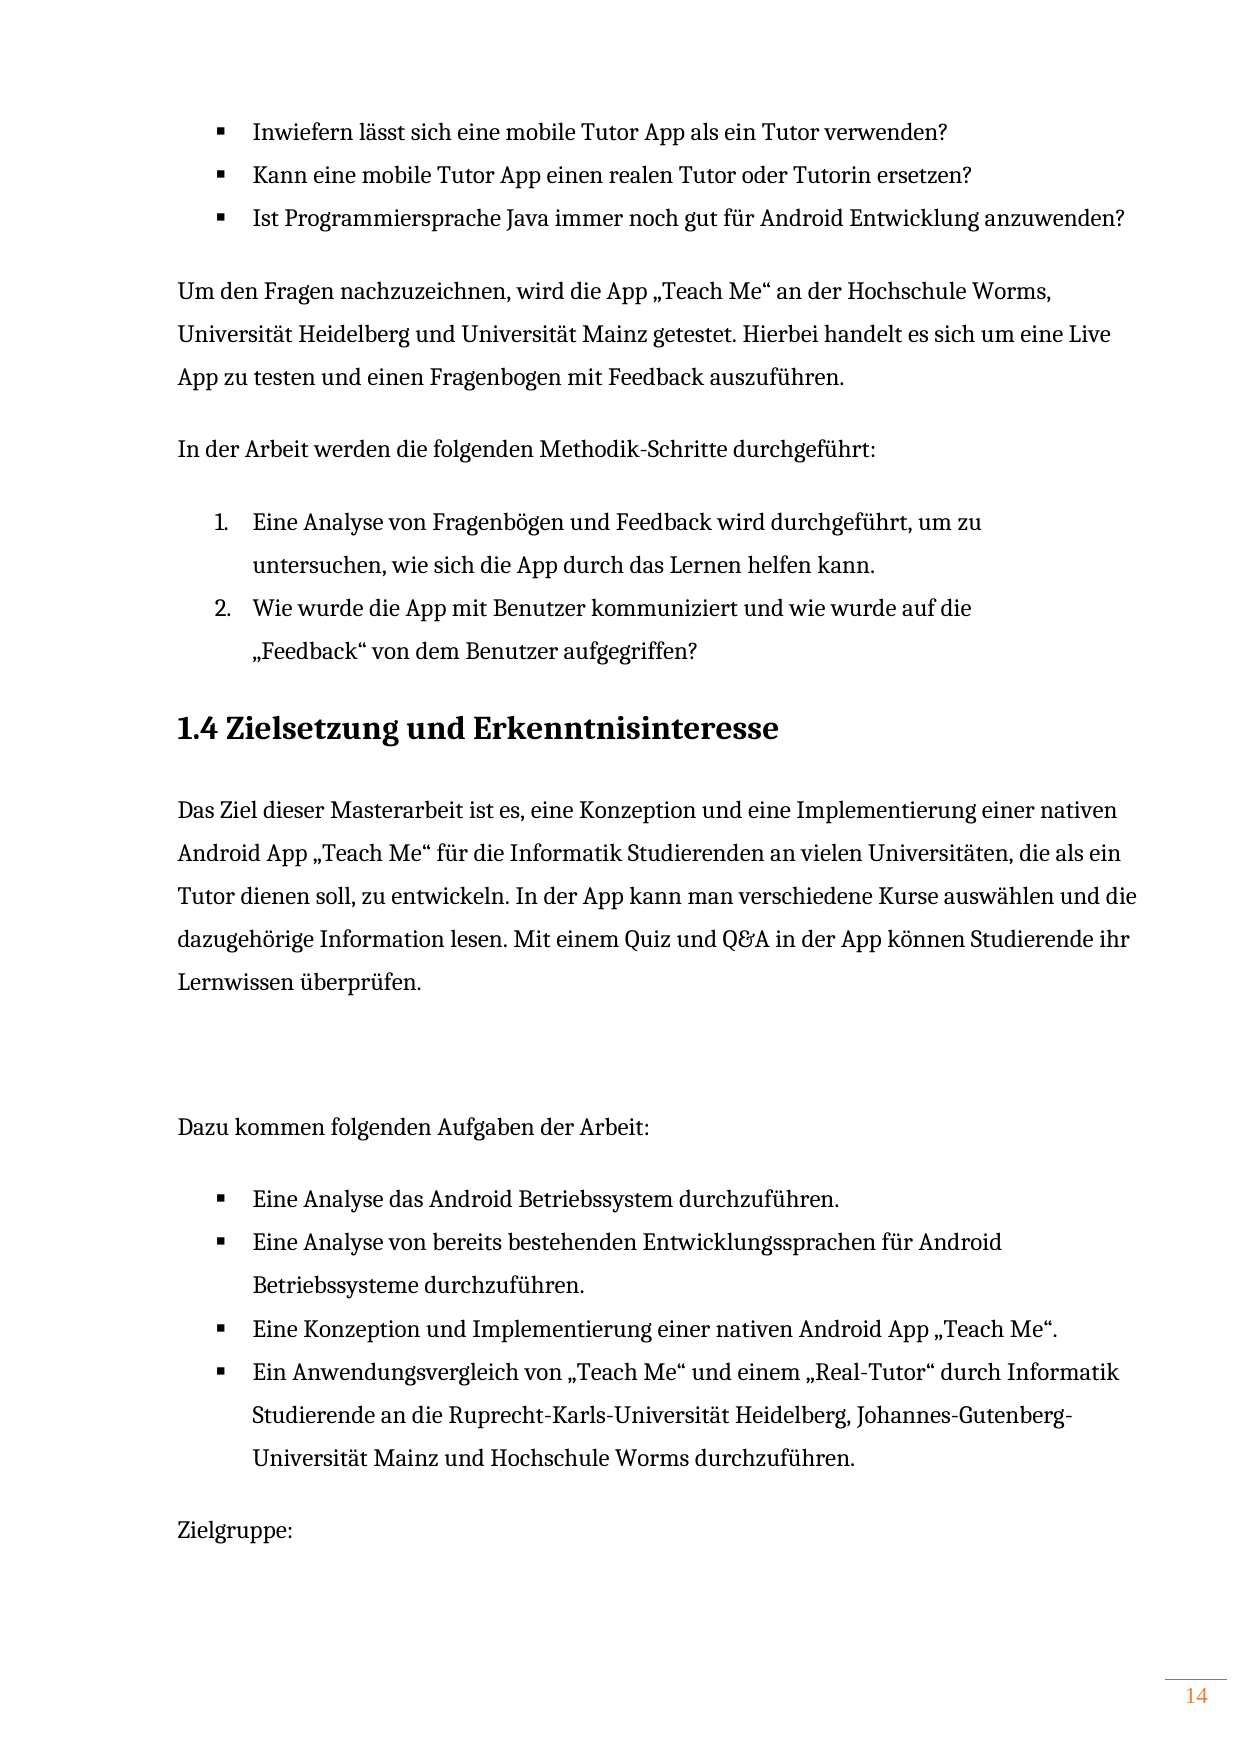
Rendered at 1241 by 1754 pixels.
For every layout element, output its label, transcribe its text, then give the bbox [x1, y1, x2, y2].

text Das Ziel dieser Masterarbeit ist es, eine Konzeption und eine Implementierung einer nativen Android App „Teach Me“ für die Informatik Studierenden an vielen Universitäten, die als ein Tutor dienen soll, zu entwickeln. In der App kann man verschiedene Kurse auswählen und die dazugehörige Information lesen. Mit einem Quiz und Q&A in der App können Studierende ihr Lernwissen überprüfen. [177, 796, 1149, 997]
list Kann eine mobile Tutor App einen realen Tutor oder Tutorin ersetzen? [215, 161, 1152, 190]
list Eine Analyse das Android Betriebssystem durchzuführen. [215, 1185, 1149, 1214]
text In der Arbeit werden die folgenden Methodik-Schritte durchgeführt: [177, 435, 1152, 464]
text Dazu kommen folgenden Aufgaben der Arbeit: [177, 1113, 1149, 1142]
list Ist Programmiersprache Java immer noch gut für Android Entwicklung anzuwenden? [215, 204, 1152, 233]
text Zielgruppe: [177, 1516, 1149, 1545]
subtitle 1.4 Zielsetzung und Erkenntnisinteresse [177, 709, 1152, 747]
list Wie wurde die App mit Benutzer kommuniziert und wie wurde auf die „Feedback“ von dem Benutzer aufgegriffen? [214, 594, 1043, 666]
list Eine Analyse von Fragenbögen und Feedback wird durchgeführt, um zu untersuchen, wie sich die App durch das Lernen helfen kann. [214, 507, 1077, 579]
text Um den Fragen nachzuzeichnen, wird die App „Teach Me“ an der Hochschule Worms, Universität Heidelberg und Universität Mainz getestet. Hierbei handelt es sich um eine Live App zu testen und einen Fragenbogen mit Feedback auszuführen. [177, 277, 1149, 392]
list Eine Konzeption und Implementierung einer nativen Android App „Teach Me“. [215, 1314, 1149, 1343]
list Ein Anwendungsvergleich von „Teach Me“ und einem „Real-Tutor“ durch Informatik Studierende an die Ruprecht-Karls-Universität Heidelberg, Johannes-Gutenberg-Universität Mainz und Hochschule Worms durchzuführen. [215, 1358, 1149, 1473]
list Inwiefern lässt sich eine mobile Tutor App als ein Tutor verwenden? [215, 118, 1152, 147]
list Eine Analyse von bereits bestehenden Entwicklungssprachen für Android Betriebssysteme durchzuführen. [215, 1228, 1149, 1300]
